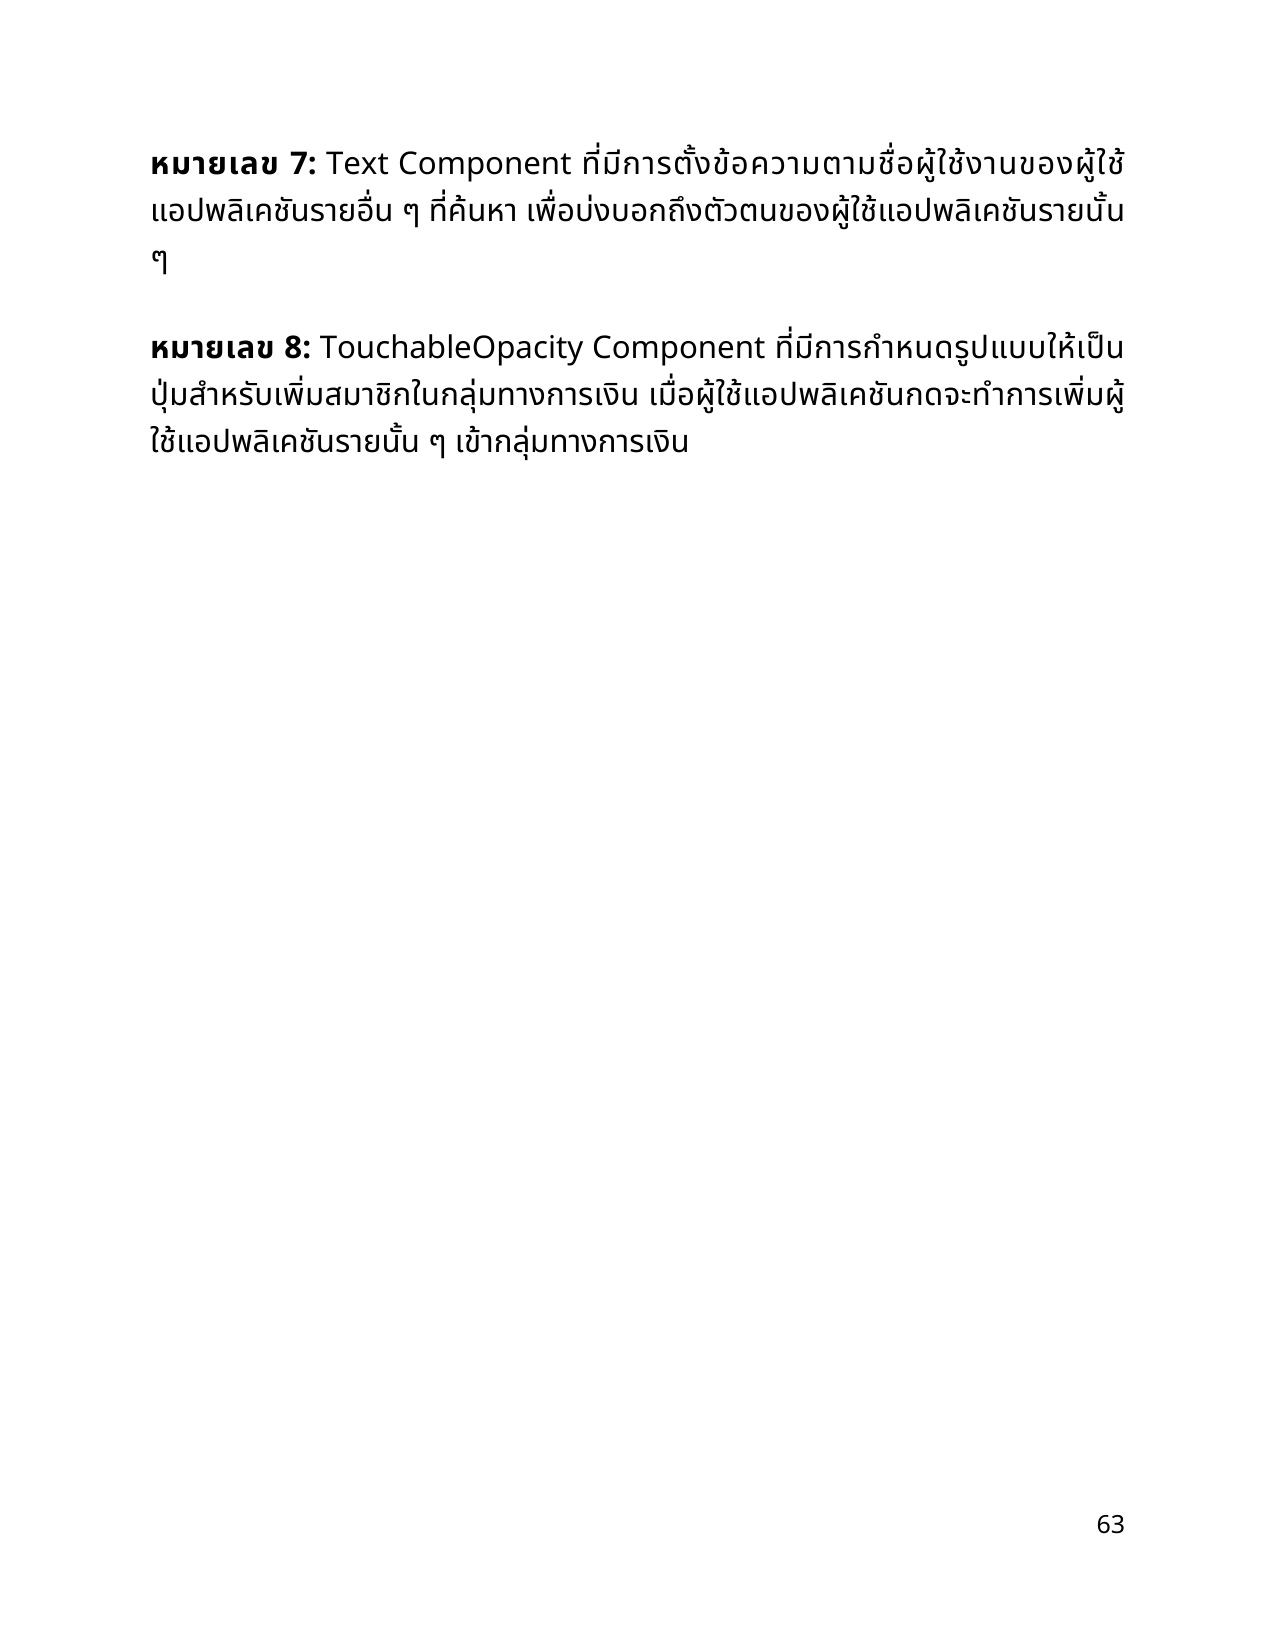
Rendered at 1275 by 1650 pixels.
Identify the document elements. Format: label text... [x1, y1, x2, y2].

text หมายเลข 8: TouchableOpacity Component ที่มีการกำหนดรูปแบบให้เป็นปุ่มสำหรับเพิ่มสมาชิกในกลุ่มทางการเงิน เมื่อผู้ใช้แอปพลิเคชันกดจะทำการเพิ่มผู้ใช้แอปพลิเคชันรายนั้น ๆ เข้ากลุ่มทางการเงิน [150, 325, 1125, 467]
text หมายเลข 7: Text Component ที่มีการตั้งข้อความตามชื่อผู้ใช้งานของผู้ใช้แอปพลิเคชันรายอื่น ๆ ที่ค้นหา เพื่อบ่งบอกถึงตัวตนของผู้ใช้แอปพลิเคชันรายนั้น ๆ [150, 141, 1125, 282]
